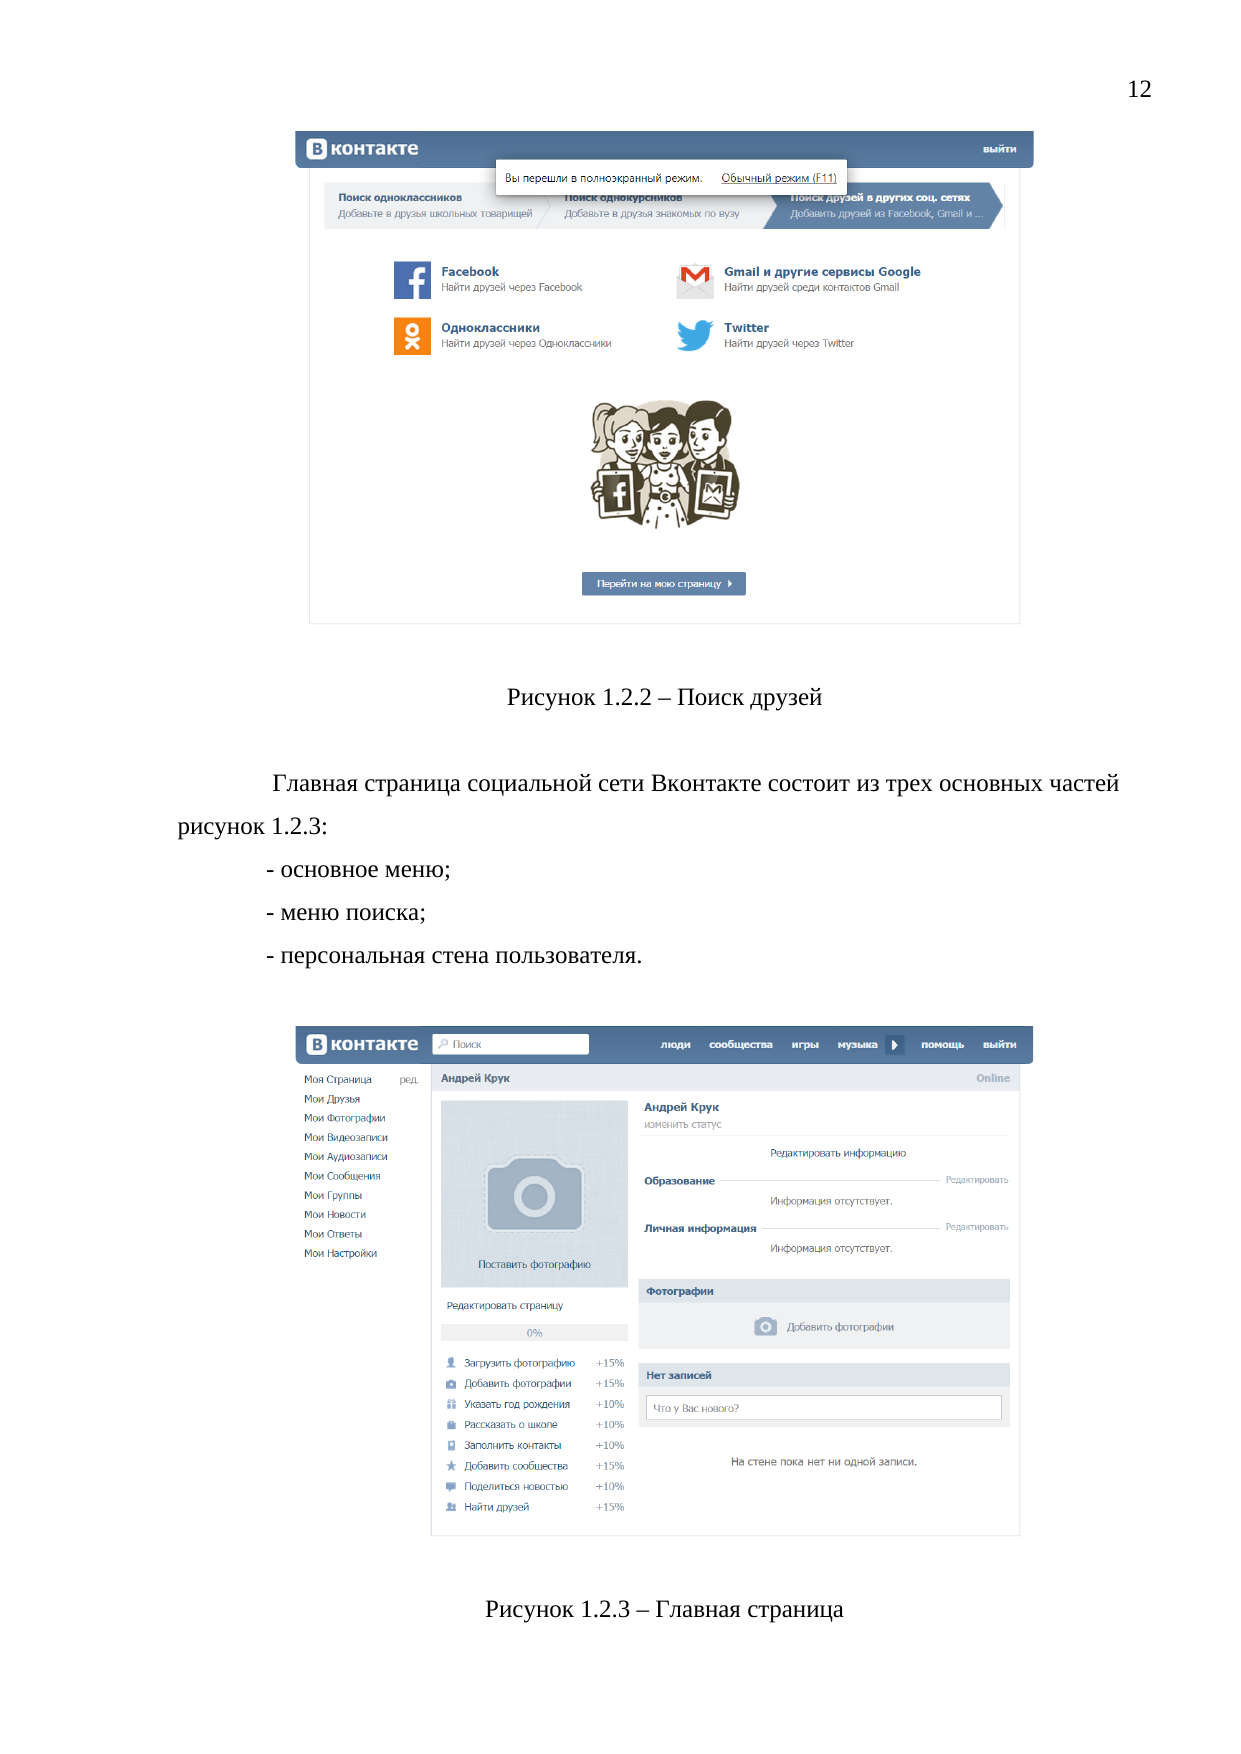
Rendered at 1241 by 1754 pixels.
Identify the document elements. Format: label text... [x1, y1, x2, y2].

text Рисунок 1.2.3 – Главная страница [177, 1594, 1152, 1623]
picture [295, 131, 1034, 625]
text Главная страница социальной сети Вконтакте состоит из трех основных частей рисунок 1.2.3: [177, 768, 1152, 840]
text - основное меню; [177, 854, 1152, 883]
text - персональная стена пользователя. [177, 941, 1152, 969]
text Рисунок 1.2.2 – Поиск друзей [177, 682, 1152, 711]
text - меню поиска; [177, 897, 1152, 926]
picture [295, 1026, 1034, 1537]
